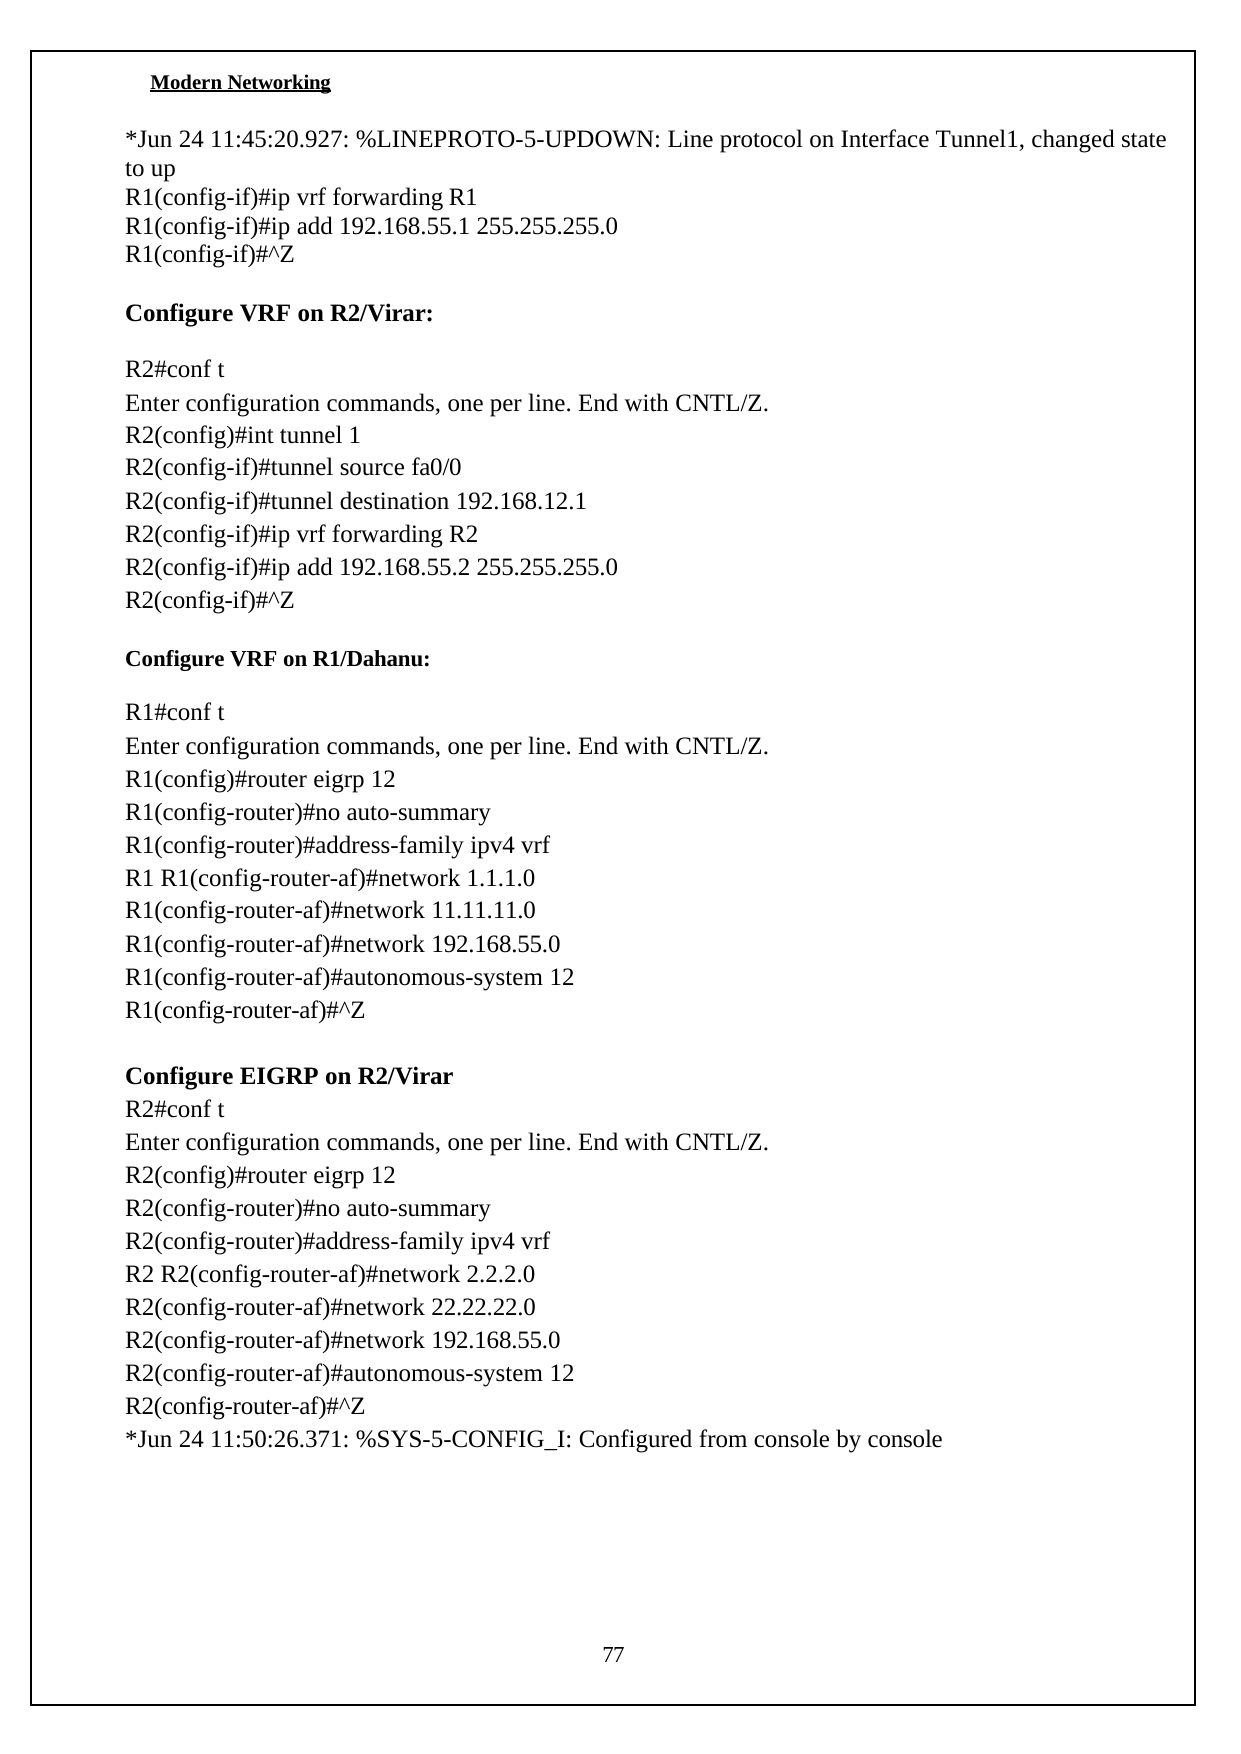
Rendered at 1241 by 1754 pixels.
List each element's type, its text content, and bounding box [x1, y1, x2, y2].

text Configure VRF on R1/Dahanu: [125, 645, 1194, 671]
text Configure EIGRP on R2/Virar [125, 1061, 1194, 1090]
text R1(config-router)#no auto-summary R1(config-router)#address-family ipv4 vrf R1 R1(config-router-af)#network 1.1.1.0 [125, 797, 585, 892]
text R1(config-if)#ip vrf forwarding R1 [125, 182, 1194, 211]
text R2#conf t [125, 354, 1194, 383]
text R2(config-if)#tunnel source fa0/0 [125, 453, 1194, 482]
text R1#conf t [125, 697, 1194, 726]
text R1(config-router-af)#network 192.168.55.0 [125, 929, 1194, 957]
text R2#conf t [125, 1094, 1194, 1123]
text Enter configuration commands, one per line. End with CNTL/Z. R2(config)#int tunnel 1 [125, 388, 810, 449]
text R1(config-if)#ip add 192.168.55.1 255.255.255.0 [125, 211, 1194, 239]
text *Jun 24 11:45:20.927: %LINEPROTO-5-UPDOWN: Line protocol on Interface Tunnel1, changed state to up [125, 124, 1179, 182]
text R2(config-router-af)#network 22.22.22.0 [125, 1292, 1194, 1321]
text R1(config-if)#^Z [125, 239, 1194, 268]
text R2(config-router-af)#network 192.168.55.0 [125, 1325, 1194, 1354]
text Enter configuration commands, one per line. End with CNTL/Z. R1(config)#router eigrp 12 [125, 731, 810, 793]
text R2(config-if)#ip add 192.168.55.2 255.255.255.0 [125, 552, 1194, 581]
text R2(config-if)#tunnel destination 192.168.12.1 R2(config-if)#ip vrf forwarding R2 [125, 486, 587, 548]
text Configure VRF on R2/Virar: [125, 298, 1194, 326]
text R2(config-if)#^Z [125, 585, 1194, 614]
text Enter configuration commands, one per line. End with CNTL/Z. R2(config)#router eigrp 12 [125, 1127, 810, 1189]
text R1(config-router-af)#autonomous-system 12 R1(config-router-af)#^Z [125, 962, 574, 1024]
text R1(config-router-af)#network 11.11.11.0 [125, 896, 1194, 924]
text *Jun 24 11:50:26.371: %SYS-5-CONFIG_I: Configured from console by console [125, 1425, 1194, 1453]
text R2(config-router)#no auto-summary R2(config-router)#address-family ipv4 vrf R2 R2(config-router-af)#network 2.2.2.0 [125, 1193, 585, 1288]
text R2(config-router-af)#autonomous-system 12 R2(config-router-af)#^Z [125, 1358, 574, 1420]
